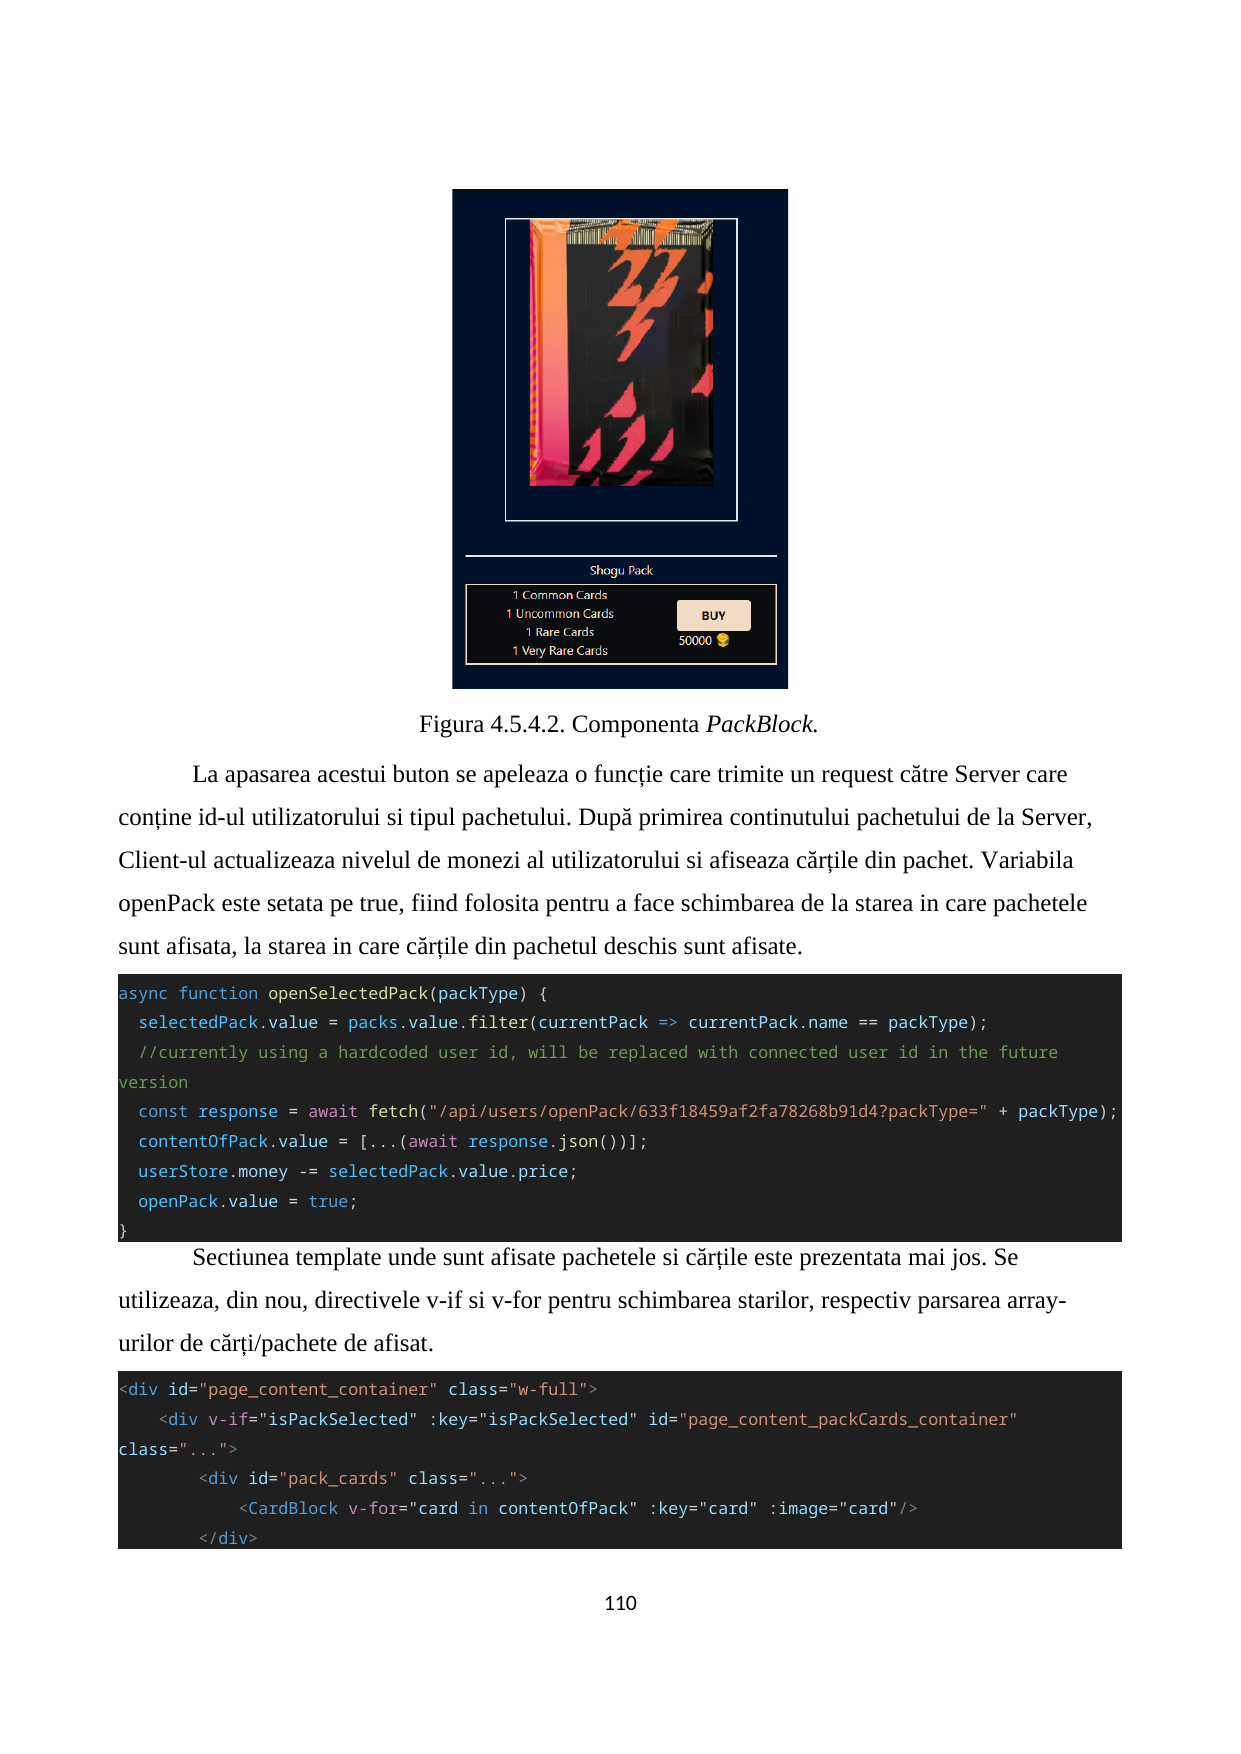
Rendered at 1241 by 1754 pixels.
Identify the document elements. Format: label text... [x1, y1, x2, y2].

text </div> [118, 1519, 1122, 1549]
text <div id="page_content_container" class="w-full"> [118, 1371, 1122, 1401]
text <div v-if="isPackSelected" :key="isPackSelected" id="page_content_packCards_container" class="..."> [118, 1401, 1122, 1460]
text userStore.money -= selectedPack.value.price; [118, 1152, 1122, 1182]
text Figura 4.5.4.2. Componenta PackBlock. [118, 709, 1122, 738]
text <div id="pack_cards" class="..."> [118, 1460, 1122, 1490]
text contentOfPack.value = [...(await response.json())]; [118, 1123, 1122, 1152]
text La apasarea acestui buton se apeleaza o funcție care trimite un request către Server care conține id-ul utilizatorului si tipul pachetului. După primirea continutului pachetului de la Server, Client-ul actualizeaza nivelul de monezi al utilizatorului si afiseaza cărțile din pachet. Variabila openPack este setata pe true, fiind folosita pentru a face schimbarea de la starea in care pachetele sunt afisata, la starea in care cărțile din pachetul deschis sunt afisate. [118, 759, 1122, 960]
text //currently using a hardcoded user id, will be replaced with connected user id in the future version [118, 1034, 1122, 1093]
text Sectiunea template unde sunt afisate pachetele si cărțile este prezentata mai jos. Se utilizeaza, din nou, directivele v-if si v-for pentru schimbarea starilor, respectiv parsarea array-urilor de cărți/pachete de afisat. [118, 1242, 1122, 1357]
text openPack.value = true; [118, 1182, 1122, 1212]
text const response = await fetch("/api/users/openPack/633f18459af2fa78268b91d4?packType=" + packType); [118, 1093, 1122, 1123]
text selectedPack.value = packs.value.filter(currentPack => currentPack.name == packType); [118, 1004, 1122, 1034]
text async function openSelectedPack(packType) { [118, 974, 1122, 1004]
picture [452, 189, 789, 689]
text } [118, 1212, 1122, 1242]
text <CardBlock v-for="card in contentOfPack" :key="card" :image="card"/> [118, 1490, 1122, 1519]
